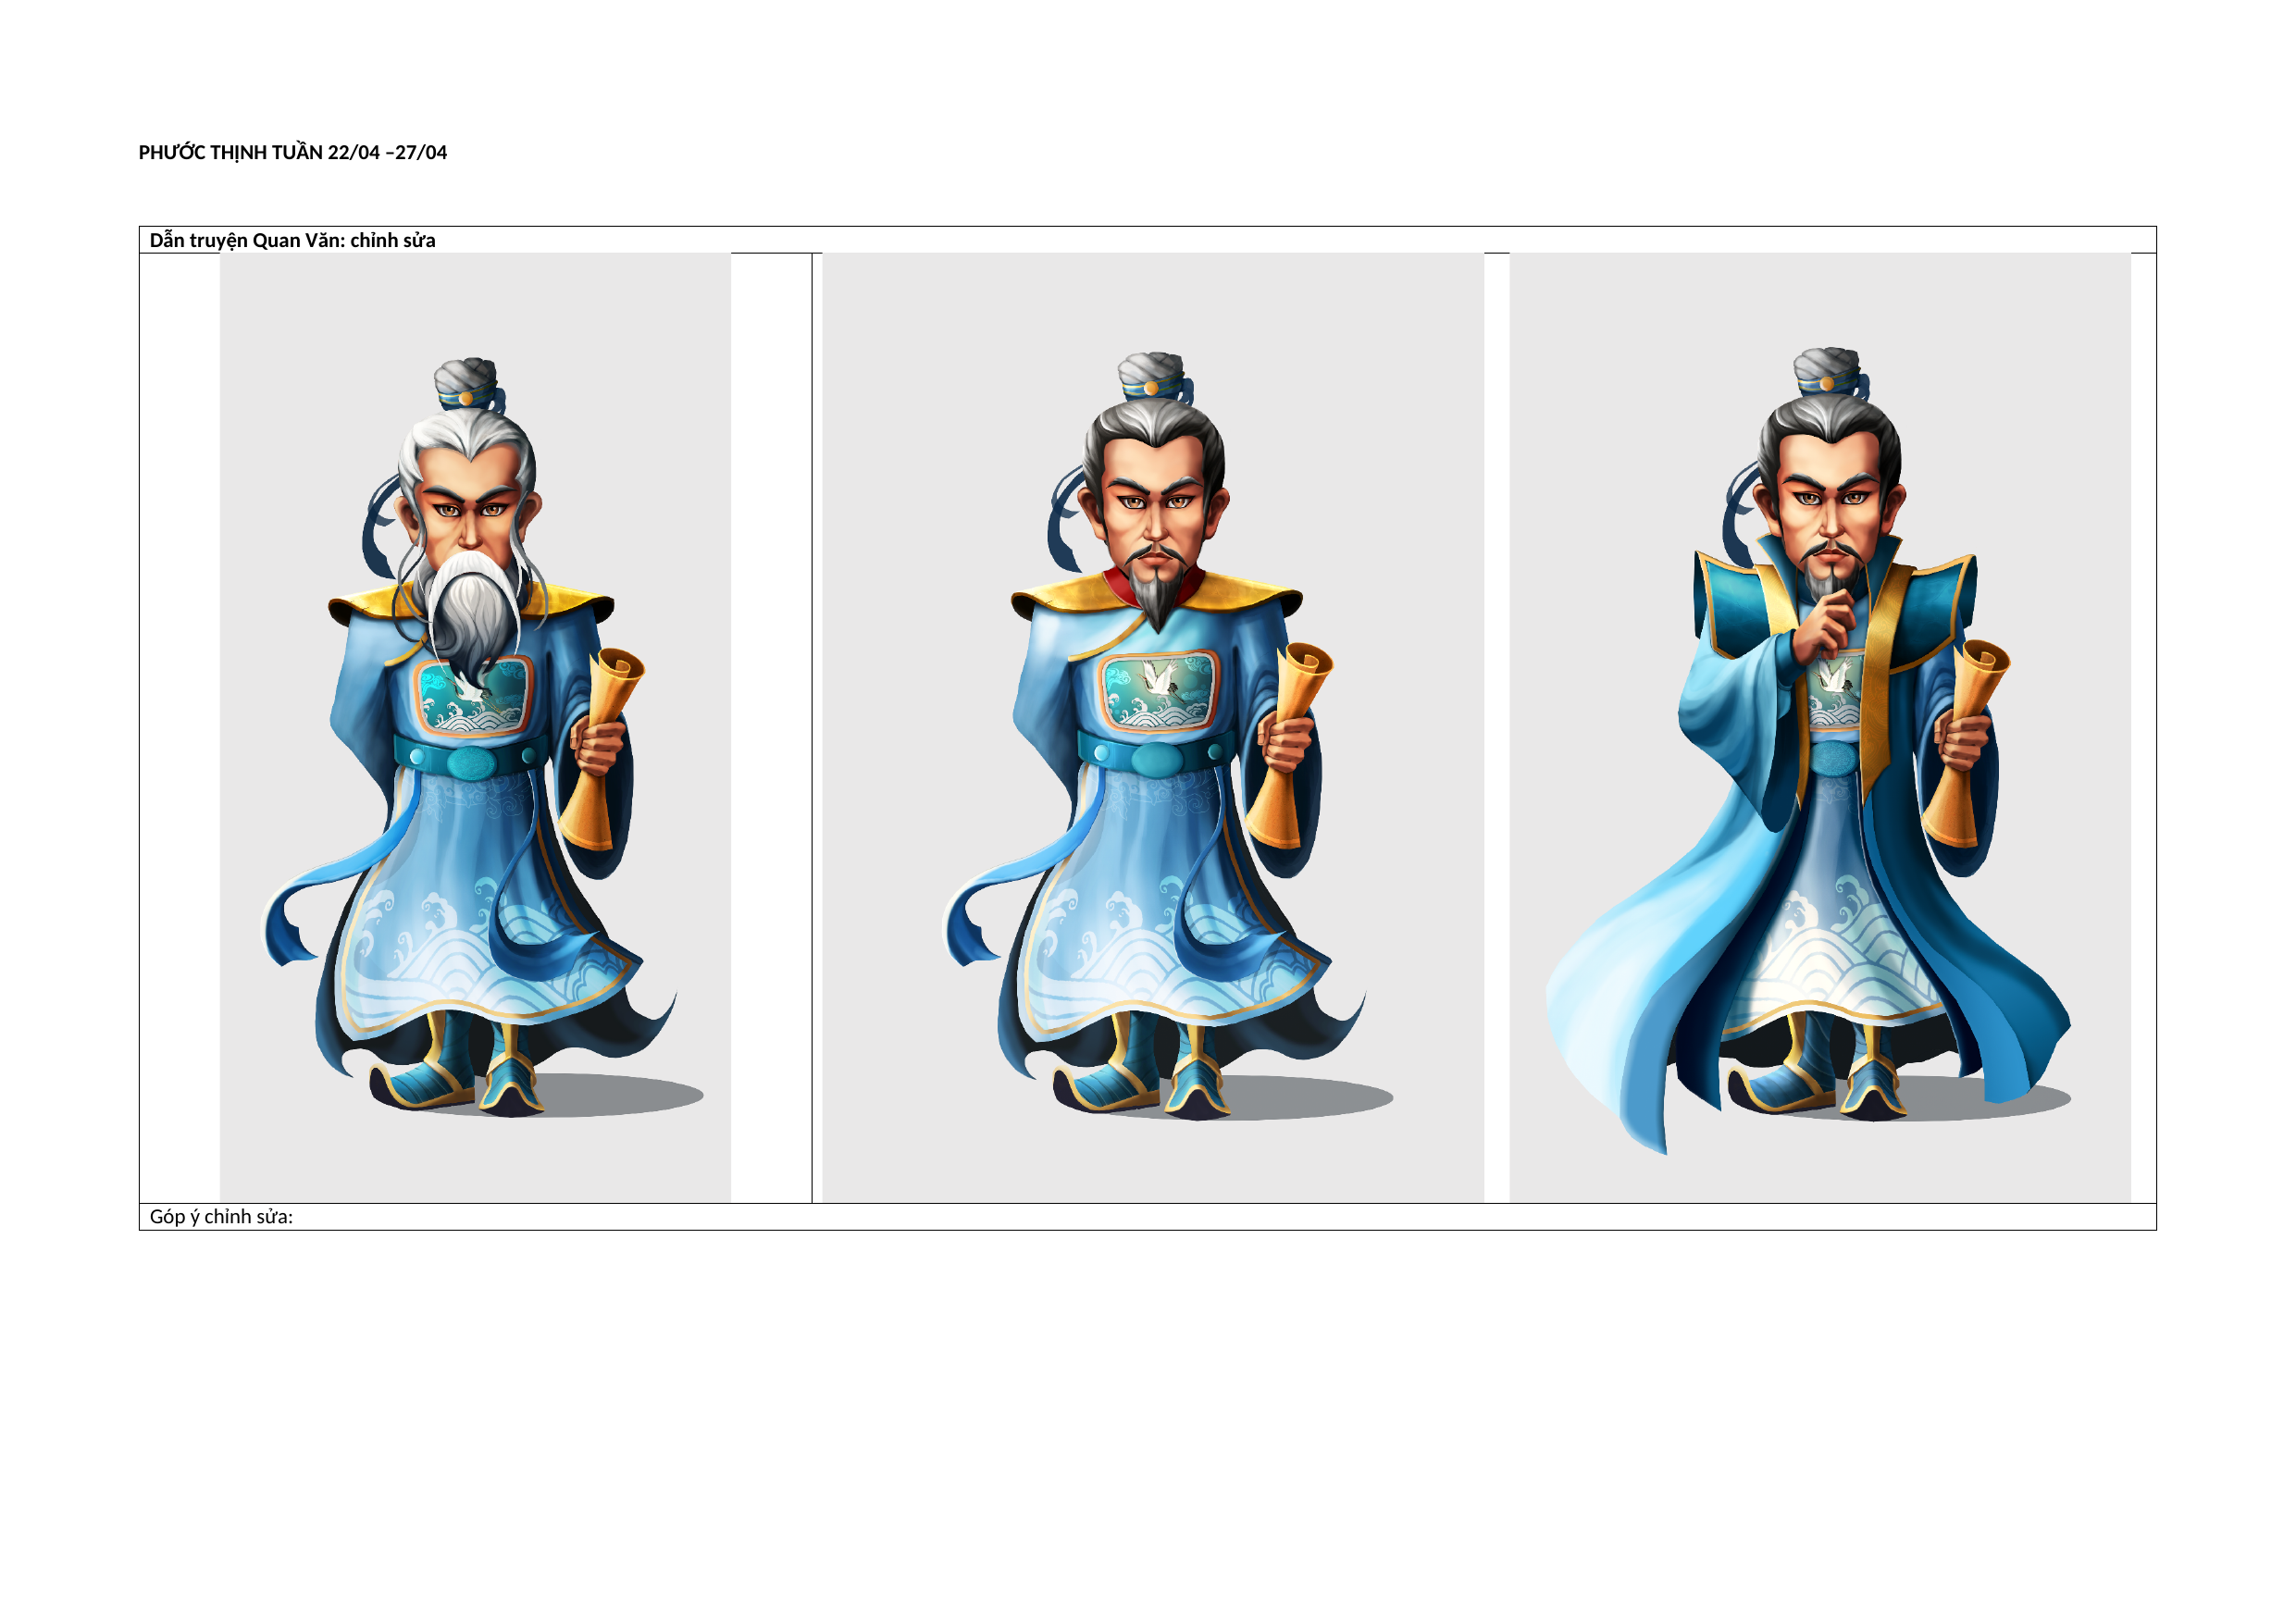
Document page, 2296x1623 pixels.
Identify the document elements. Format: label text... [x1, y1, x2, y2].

table_cell [2131, 254, 2156, 1202]
table_cell [813, 254, 822, 1202]
table_cell [732, 254, 812, 1202]
table_cell [140, 254, 219, 1202]
table_cell [1484, 254, 1509, 1202]
text PHƯỚC THỊNH TUẦN 22/04 –27/04 [130, 139, 2156, 165]
table_cell Góp ý chỉnh sửa: [140, 1204, 2156, 1230]
table_header Dẫn truyện Quan Văn: chỉnh sửa [140, 227, 2156, 253]
picture [822, 253, 1484, 1203]
picture [219, 253, 732, 1203]
picture [1509, 253, 2131, 1203]
